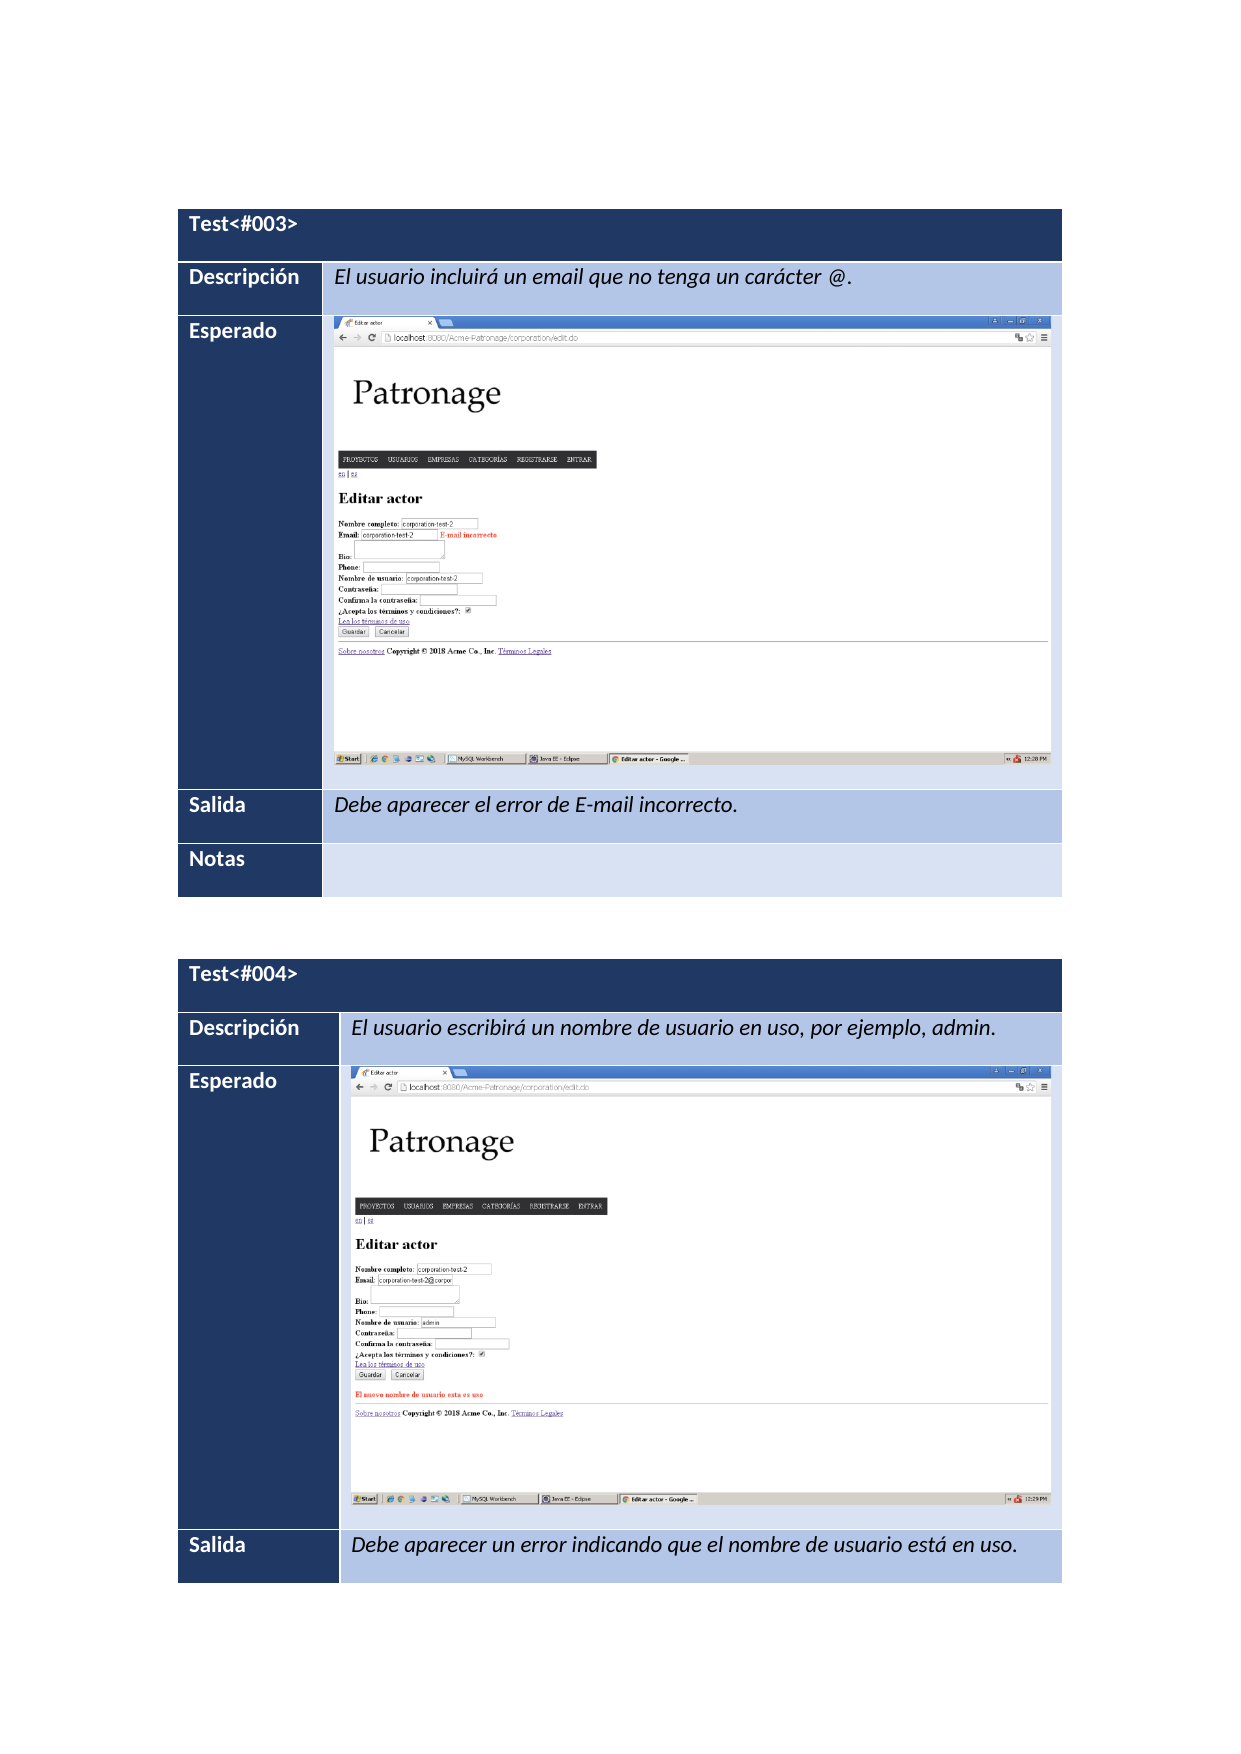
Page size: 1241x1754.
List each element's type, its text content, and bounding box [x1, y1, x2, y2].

table_cell Debe aparecer un error indicando que el nombre de usuario está en uso. [341, 1530, 1062, 1583]
table_cell Debe aparecer el error de E-mail incorrecto. [323, 790, 1062, 843]
table_header Test<#004> [178, 959, 1062, 1012]
table_header Test<#003> [178, 209, 1062, 261]
table_cell Salida [178, 790, 322, 843]
table_cell Descripción [178, 1013, 339, 1065]
table_cell Notas [178, 844, 322, 897]
table_cell El usuario incluirá un email que no tenga un carácter @. [323, 263, 1062, 315]
table_cell [323, 316, 1062, 789]
table_cell [323, 844, 1062, 897]
picture [334, 316, 1052, 765]
table_cell Esperado [178, 316, 322, 789]
table_cell Descripción [178, 263, 322, 315]
table_cell Salida [178, 1530, 339, 1583]
table_cell El usuario escribirá un nombre de usuario en uso, por ejemplo, admin. [341, 1013, 1062, 1065]
picture [351, 1066, 1052, 1505]
table_cell Esperado [178, 1066, 339, 1529]
table_cell [341, 1066, 1062, 1529]
